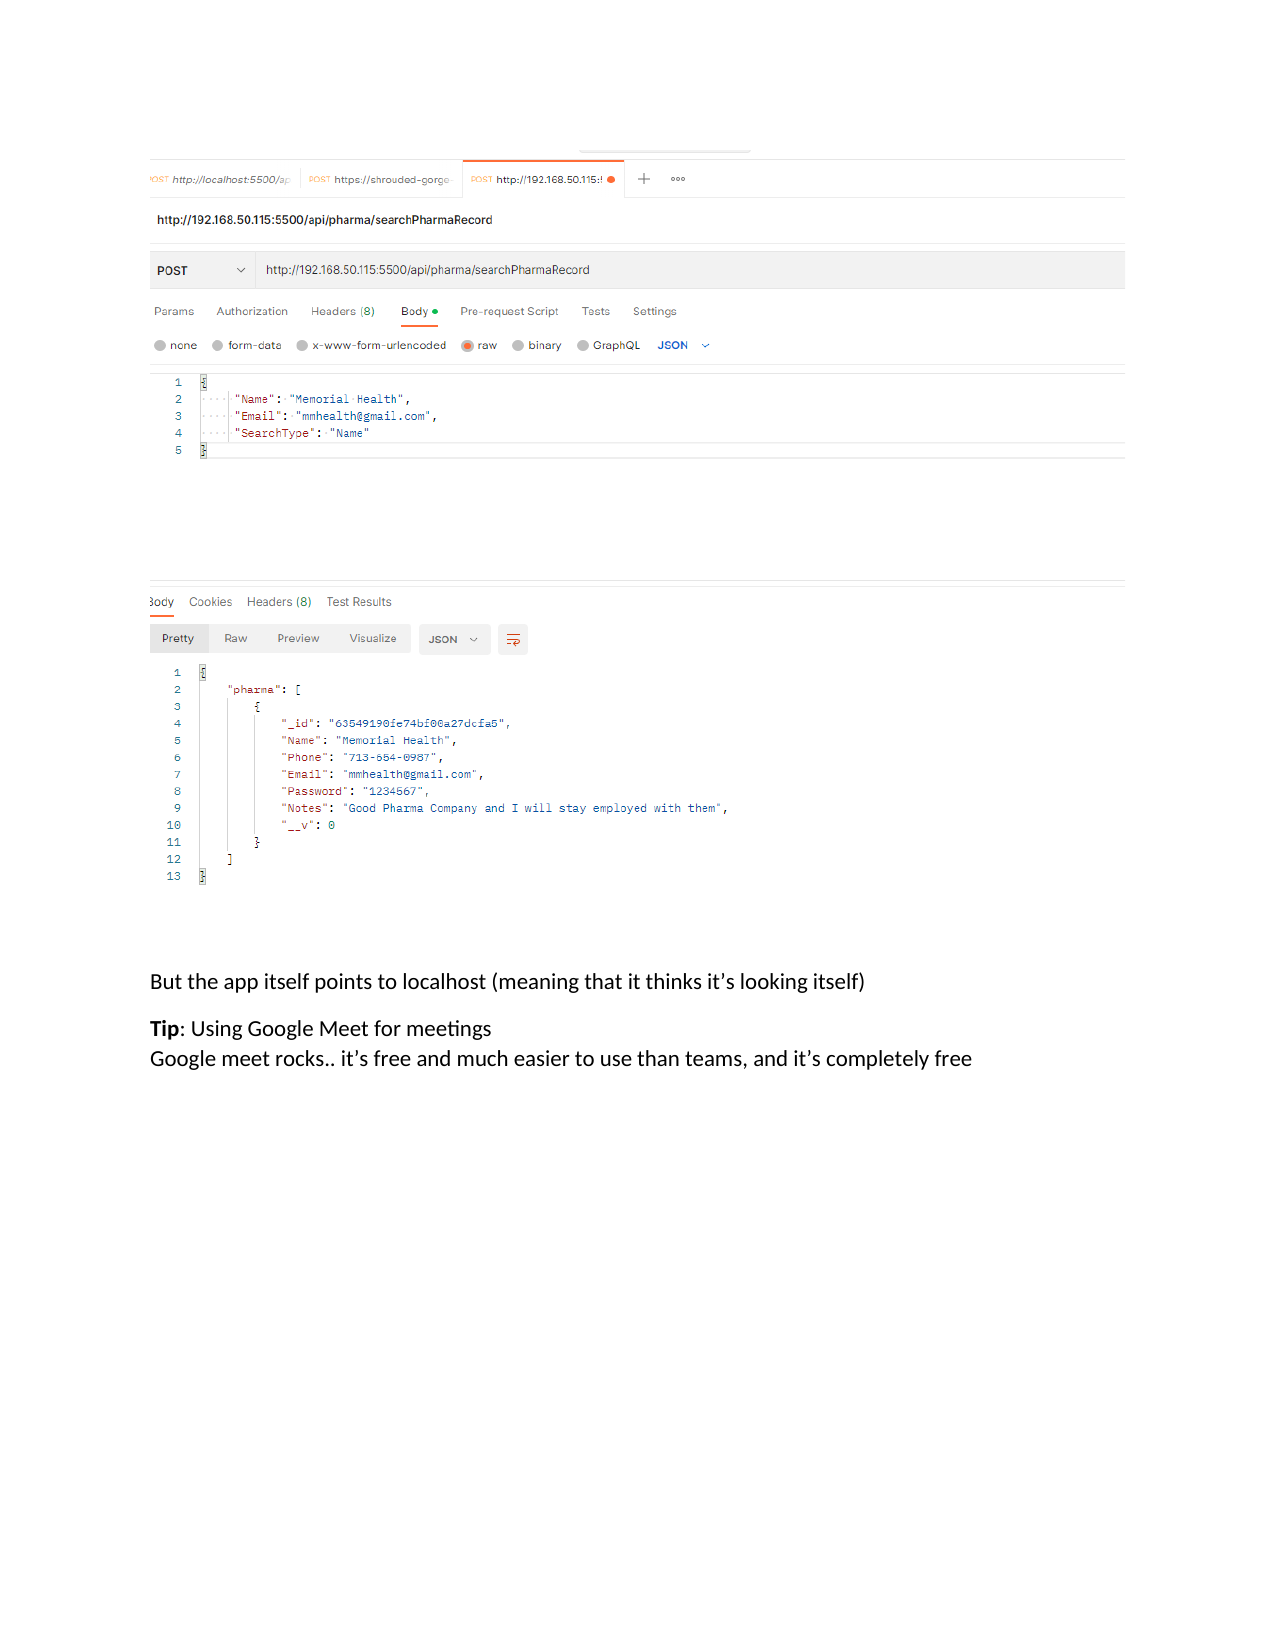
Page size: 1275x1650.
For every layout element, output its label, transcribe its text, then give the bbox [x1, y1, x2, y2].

text Tip: Using Google Meet for meetings Google meet rocks.. it’s free and much easier to use than teams, and it’s completely free [150, 1014, 1125, 1072]
picture [150, 150, 1125, 935]
text But it’s looking at localhost Now if you wanted to use the service This works: But the app itself points to localhost (meaning that it thinks it’s looking itself) [150, 935, 1125, 995]
